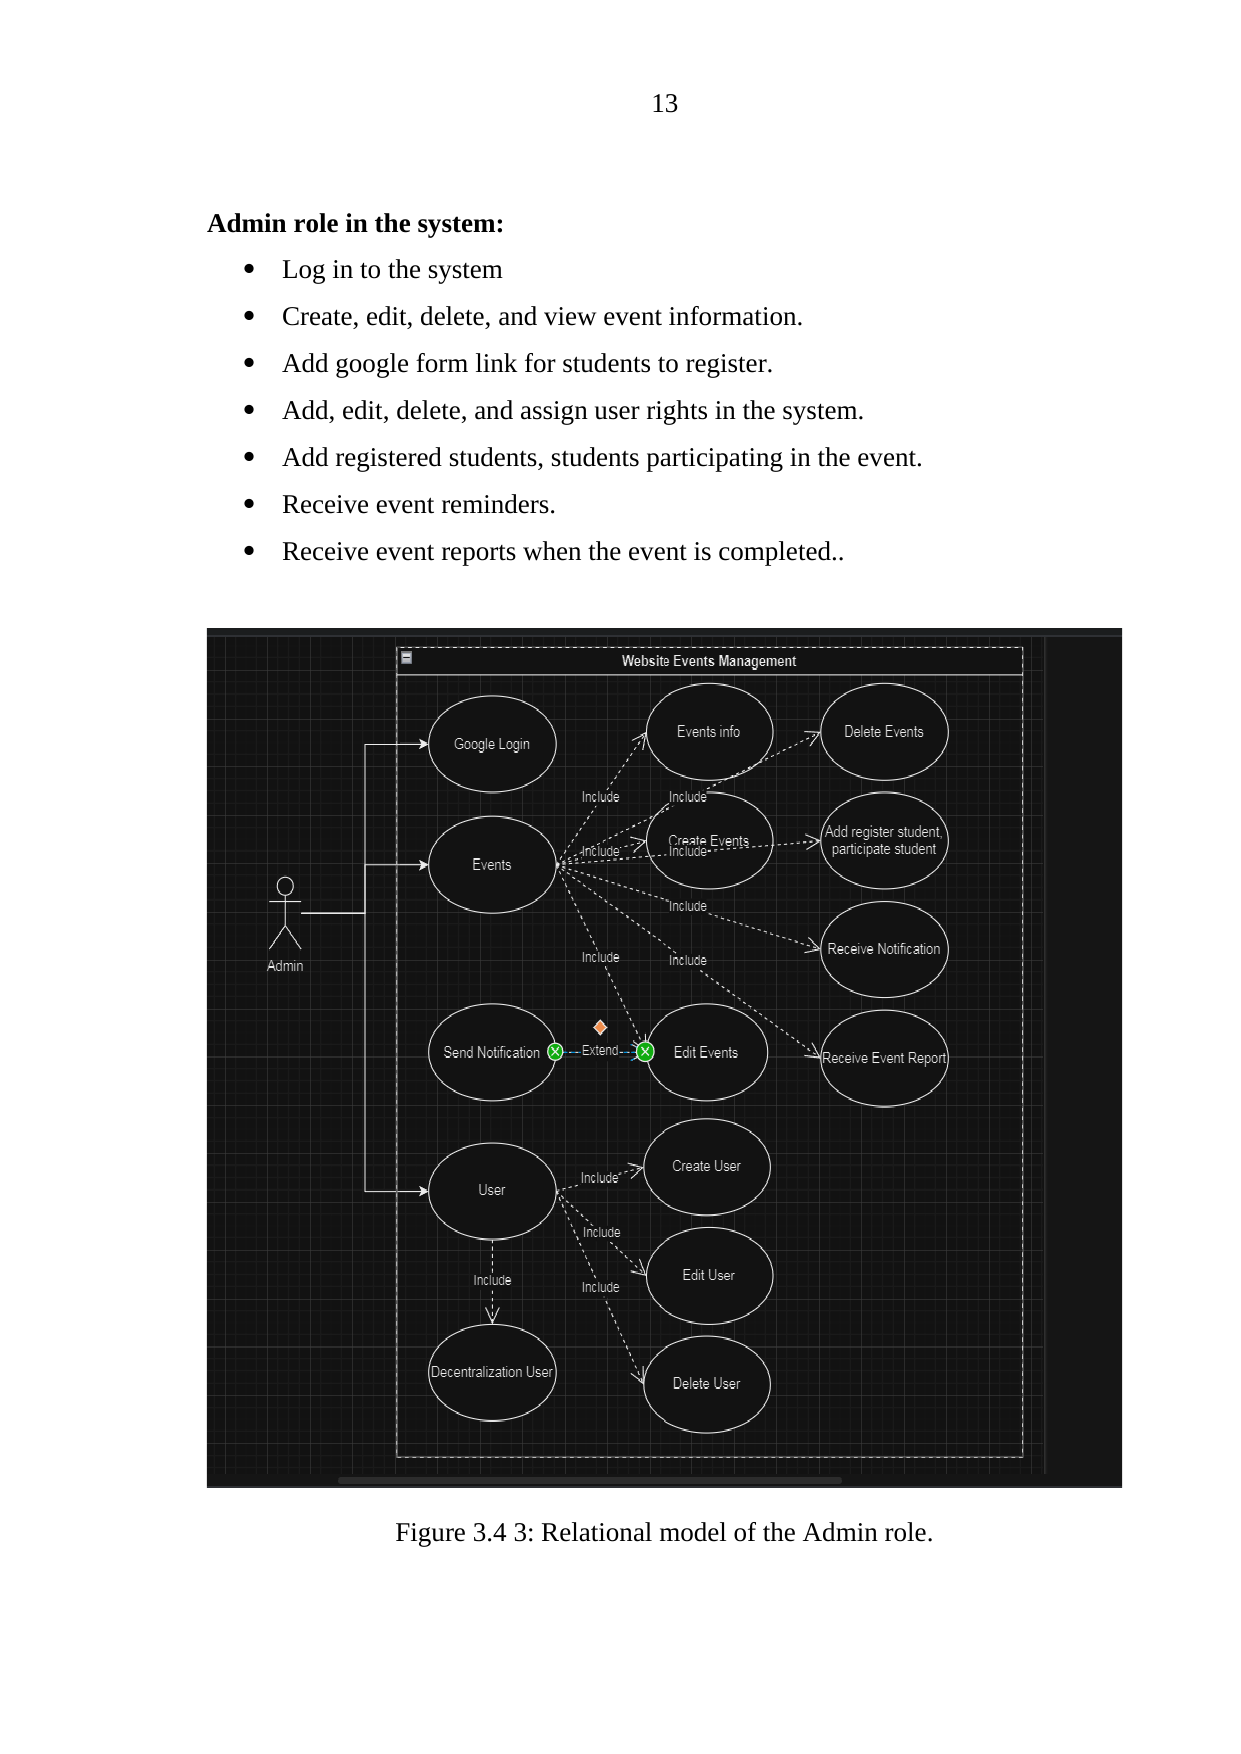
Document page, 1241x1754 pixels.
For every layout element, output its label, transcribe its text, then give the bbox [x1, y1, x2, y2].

list Receive event reminders. [244, 488, 1122, 519]
picture [206, 628, 1123, 1488]
list Create, edit, delete, and view event information. [244, 300, 1122, 332]
text Figure 3.4 3: Relational model of the Admin role. [207, 1516, 1122, 1547]
text Admin role in the system: [207, 207, 1122, 238]
list Add, edit, delete, and assign user rights in the system. [244, 394, 1122, 425]
list Receive event reports when the event is completed.. [244, 535, 1122, 566]
list Add registered students, students participating in the event. [244, 441, 1122, 472]
list Log in to the system [244, 253, 1122, 285]
list Add google form link for students to register. [244, 347, 1122, 378]
